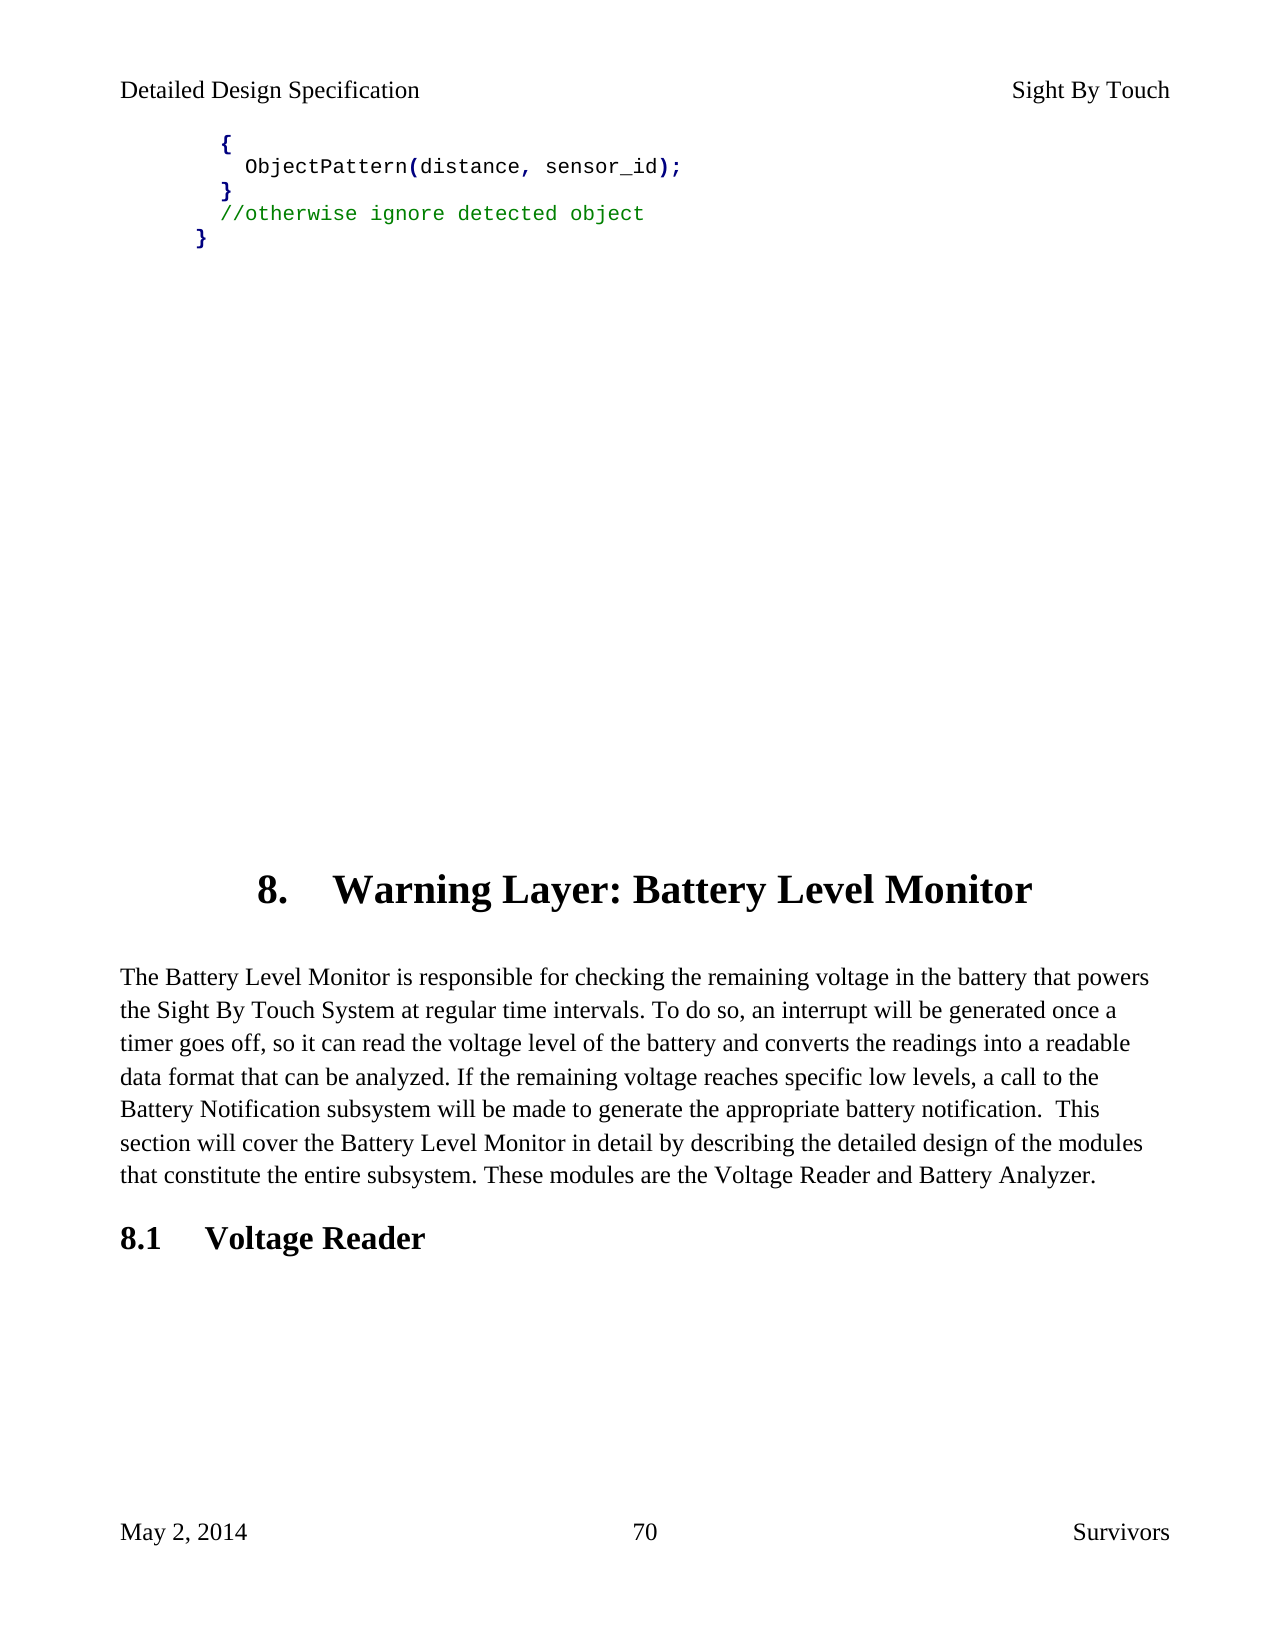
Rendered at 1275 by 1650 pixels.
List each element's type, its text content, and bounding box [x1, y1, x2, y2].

text { [195, 132, 1170, 156]
text } [195, 227, 1170, 251]
text The Battery Level Monitor is responsible for checking the remaining voltage in the battery that powers the Sight By Touch System at regular time intervals. To do so, an interrupt will be generated once a timer goes off, so it can read the voltage level of the battery and converts the readings into a readable data format that can be analyzed. If the remaining voltage reaches specific low levels, a call to the Battery Notification subsystem will be made to generate the appropriate battery notification. This section will cover the Battery Level Monitor in detail by describing the detailed design of the modules that constitute the entire subsystem. These modules are the Voltage Reader and Battery Analyzer. [120, 962, 1170, 1189]
subtitle 8. Warning Layer: Battery Level Monitor [120, 864, 1170, 912]
text //otherwise ignore detected object [195, 203, 1170, 227]
text } [195, 180, 1170, 203]
text ObjectPattern(distance, sensor_id); [195, 156, 1170, 180]
subtitle 8.1 Voltage Reader [120, 1219, 1170, 1257]
